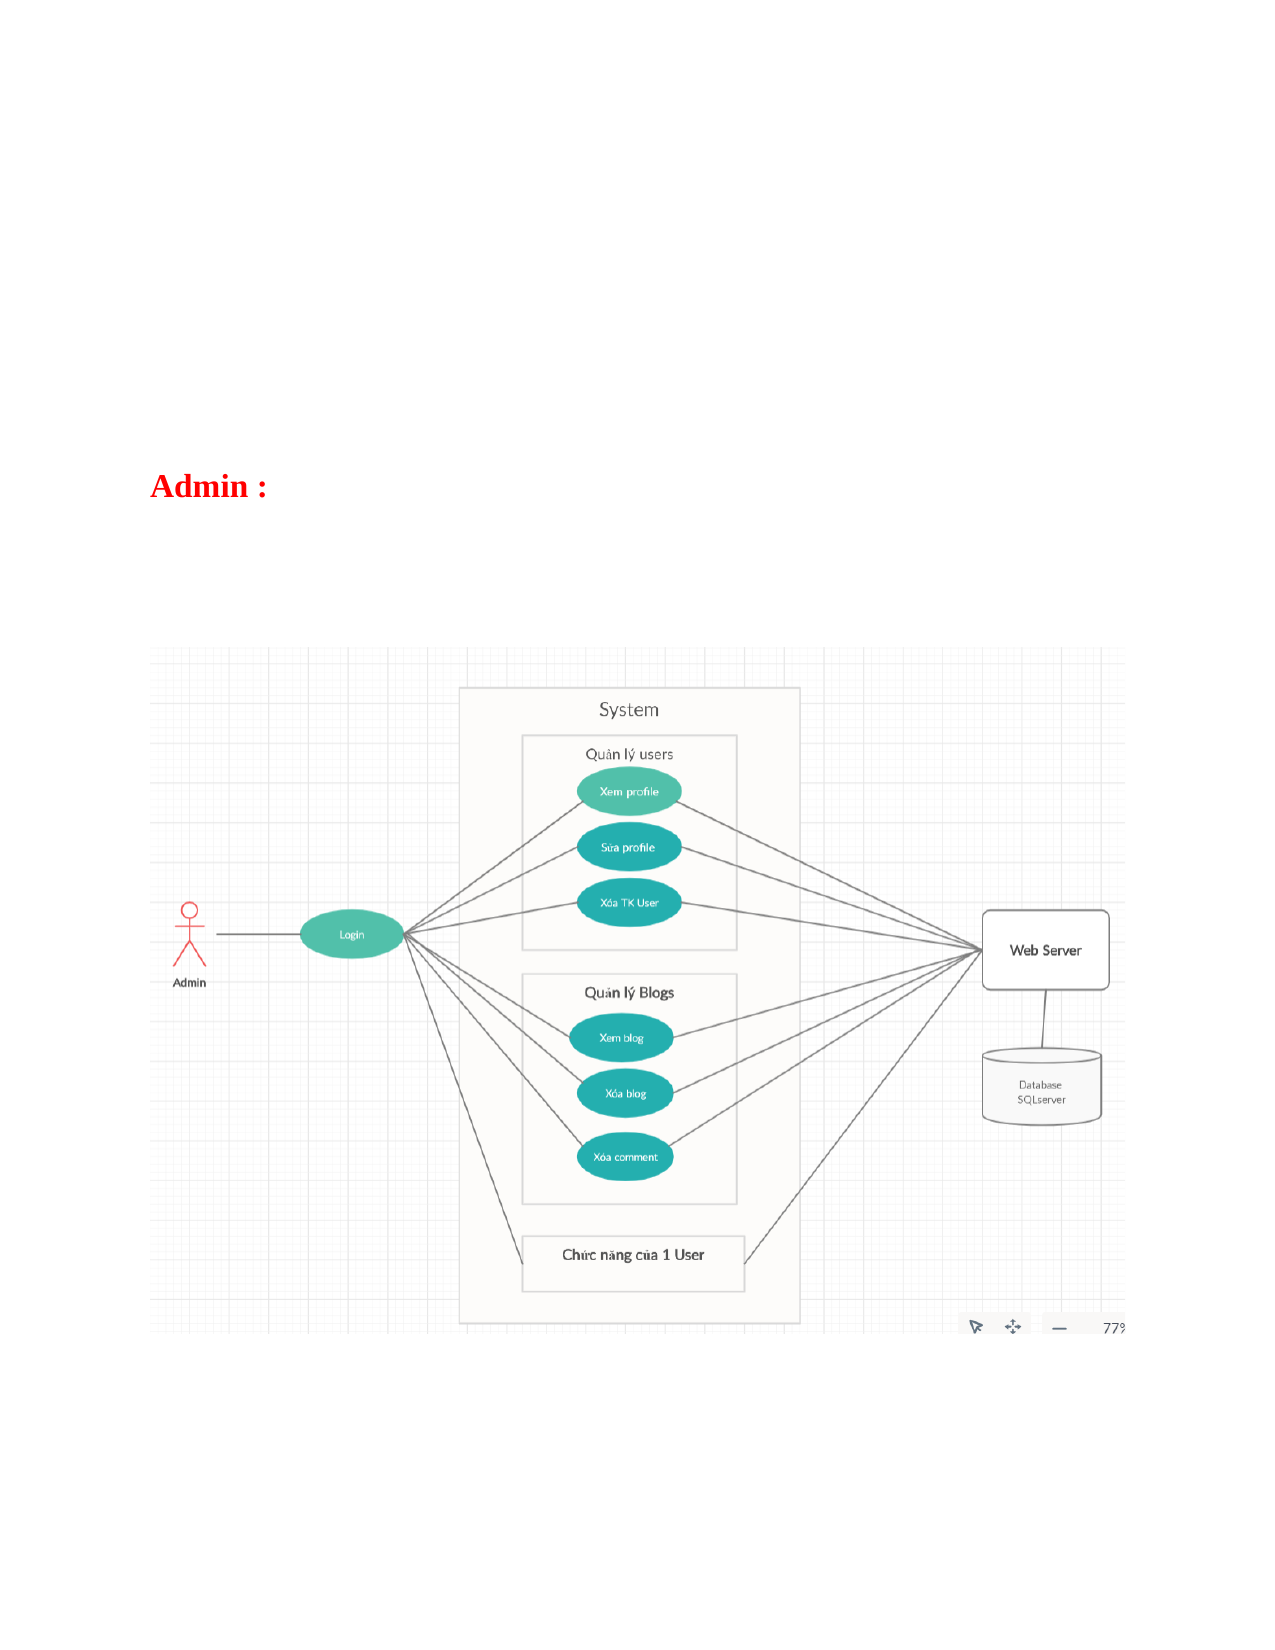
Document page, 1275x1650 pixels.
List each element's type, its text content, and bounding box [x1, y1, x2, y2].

picture [150, 647, 1125, 1334]
text Admin : [150, 467, 1125, 505]
